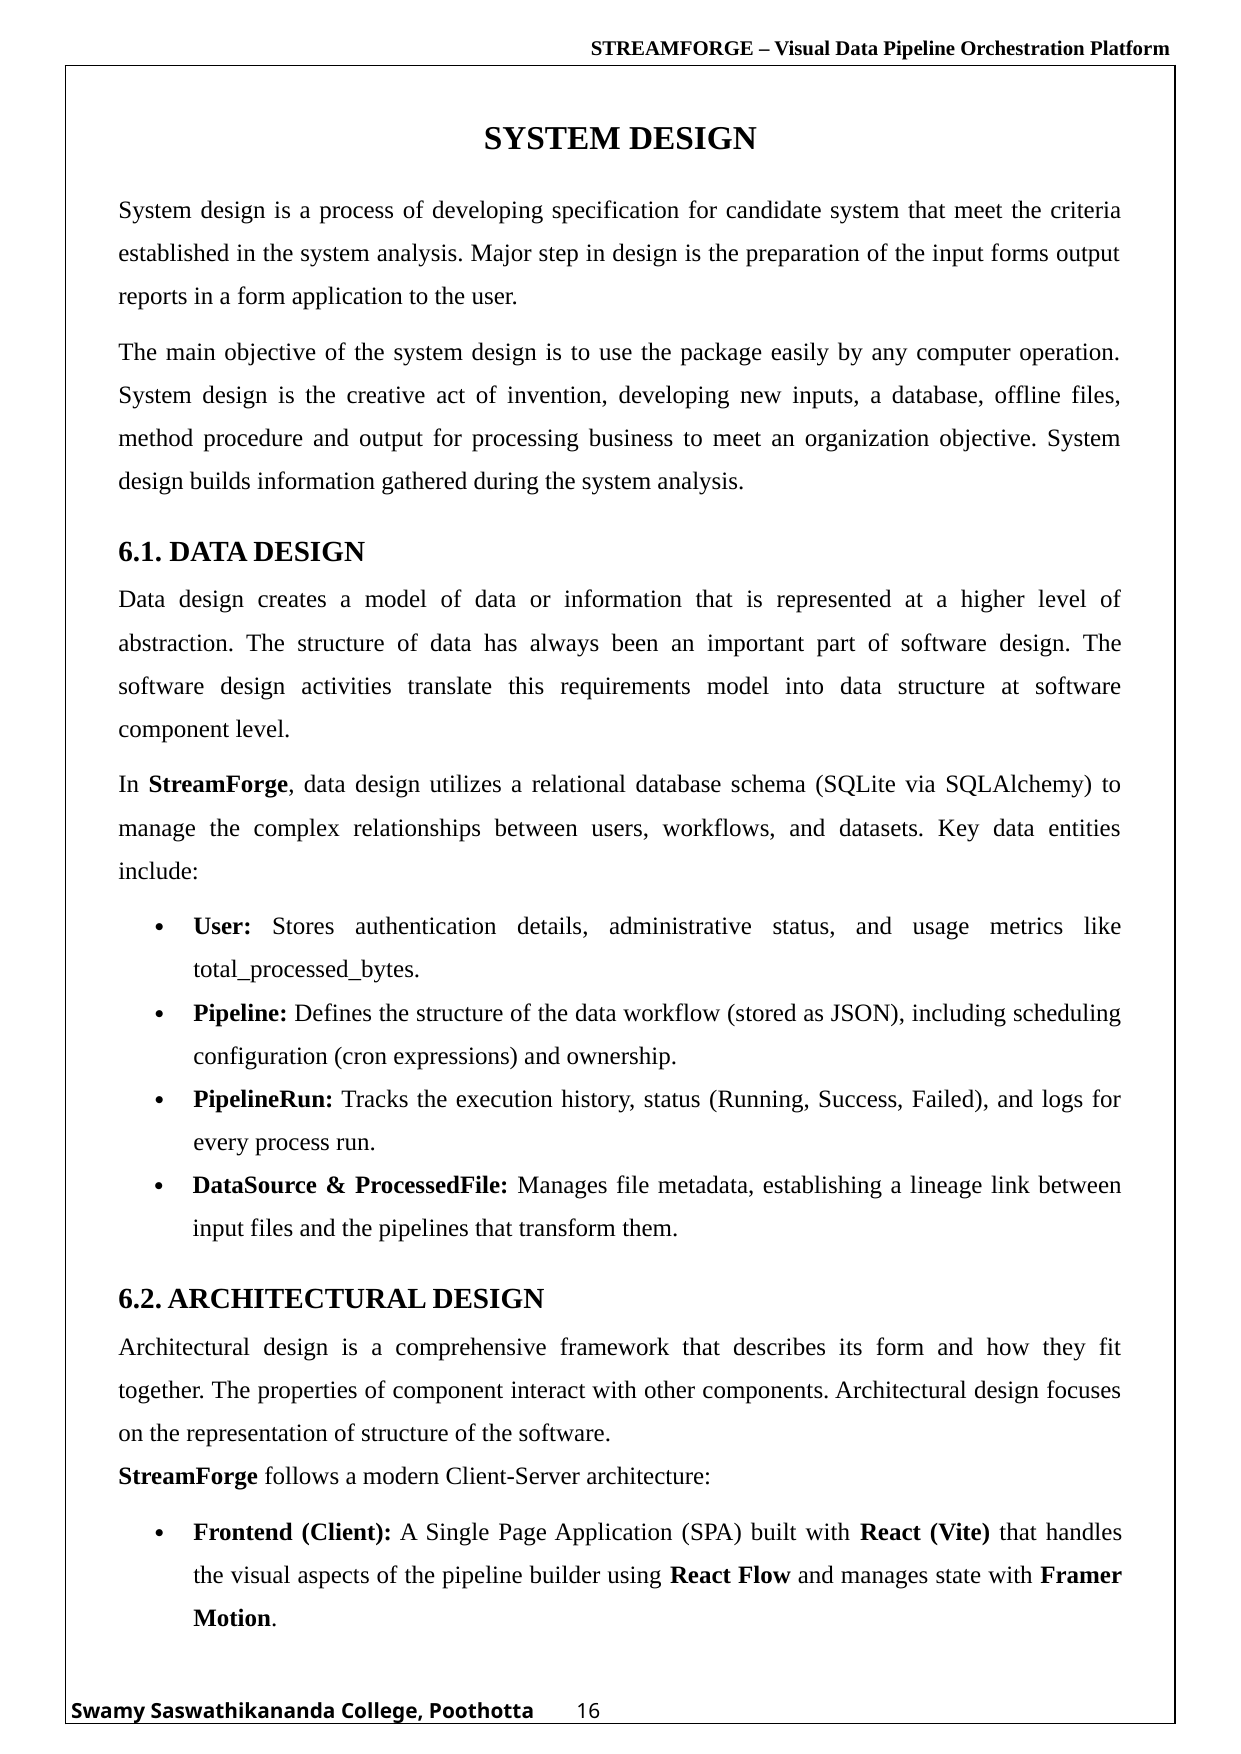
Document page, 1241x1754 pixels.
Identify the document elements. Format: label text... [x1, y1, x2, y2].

text StreamForge follows a modern Client-Server architecture: [118, 1461, 1122, 1490]
text 6.2. ARCHITECTURAL DESIGN [118, 1281, 1122, 1315]
list User: Stores authentication details, administrative status, and usage metrics like total_processed_bytes. [156, 911, 1122, 983]
text Data design creates a model of data or information that is represented at a higher level of abstraction. The structure of data has always been an important part of software design. The software design activities translate this requirements model into data structure at software component level. [118, 584, 1122, 743]
text 6.1. DATA DESIGN [118, 534, 1122, 568]
text SYSTEM DESIGN [118, 118, 1122, 156]
list Pipeline: Defines the structure of the data workflow (stored as JSON), including scheduling configuration (cron expressions) and ownership. [156, 998, 1122, 1069]
text Architectural design is a comprehensive framework that describes its form and how they fit together. The properties of component interact with other components. Architectural design focuses on the representation of structure of the software. [118, 1332, 1122, 1447]
text In StreamForge, data design utilizes a relational database schema (SQLite via SQLAlchemy) to manage the complex relationships between users, workflows, and datasets. Key data entities include: [118, 769, 1122, 884]
list DataSource & ProcessedFile: Manages file metadata, establishing a lineage link between input files and the pipelines that transform them. [155, 1170, 1122, 1242]
text System design is a process of developing specification for candidate system that meet the criteria established in the system analysis. Major step in design is the preparation of the input forms output reports in a form application to the user. [118, 195, 1122, 310]
text The main objective of the system design is to use the package easily by any computer operation. System design is the creative act of invention, developing new inputs, a database, offline files, method procedure and output for processing business to meet an organization objective. System design builds information gathered during the system analysis. [118, 337, 1122, 495]
list Frontend (Client): A Single Page Application (SPA) built with React (Vite) that handles the visual aspects of the pipeline builder using React Flow and manages state with Framer Motion. [156, 1517, 1122, 1632]
list PipelineRun: Tracks the execution history, status (Running, Success, Failed), and logs for every process run. [156, 1084, 1122, 1156]
